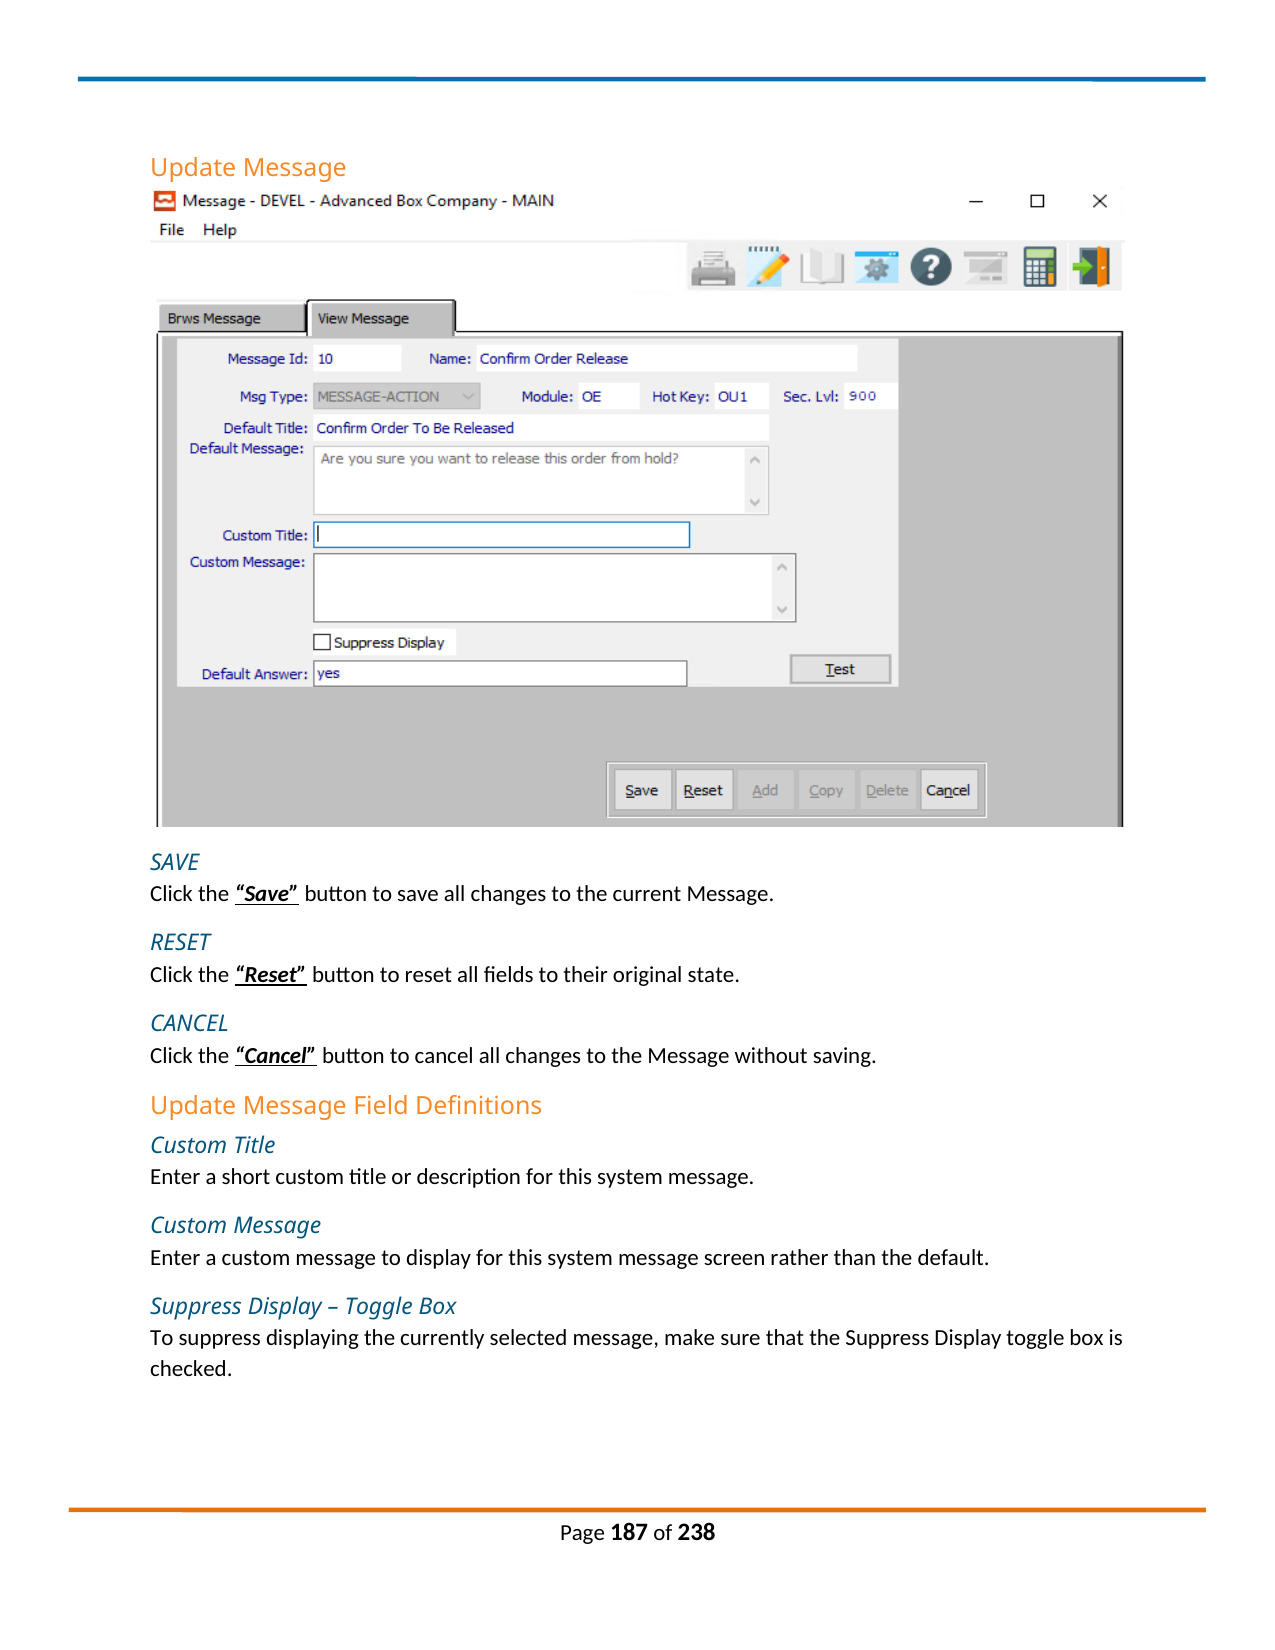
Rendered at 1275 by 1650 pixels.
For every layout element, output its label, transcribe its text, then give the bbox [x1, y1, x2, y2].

picture [150, 186, 1125, 827]
subtitle Update Message Field Definitions [150, 1088, 1125, 1122]
text Enter a custom message to display for this system message screen rather than the default. [150, 1243, 1125, 1271]
text To suppress displaying the currently selected message, make sure that the Suppress Display toggle box is checked. [150, 1323, 1125, 1382]
text Click the “Reset” button to reset all fields to their original state. [150, 960, 1125, 988]
subtitle SAVE [150, 846, 1125, 877]
subtitle Custom Title [150, 1128, 1125, 1160]
text Enter a short custom title or description for this system message. [150, 1162, 1125, 1190]
subtitle Update Message [150, 150, 1125, 184]
subtitle RESET [150, 926, 1125, 958]
subtitle Suppress Display – Toggle Box [150, 1290, 1125, 1321]
text Click the “Cancel” button to cancel all changes to the Message without saving. [150, 1041, 1125, 1069]
subtitle CANCEL [150, 1007, 1125, 1038]
subtitle Custom Message [150, 1209, 1125, 1240]
text Click the “Save” button to save all changes to the current Message. [150, 879, 1125, 907]
